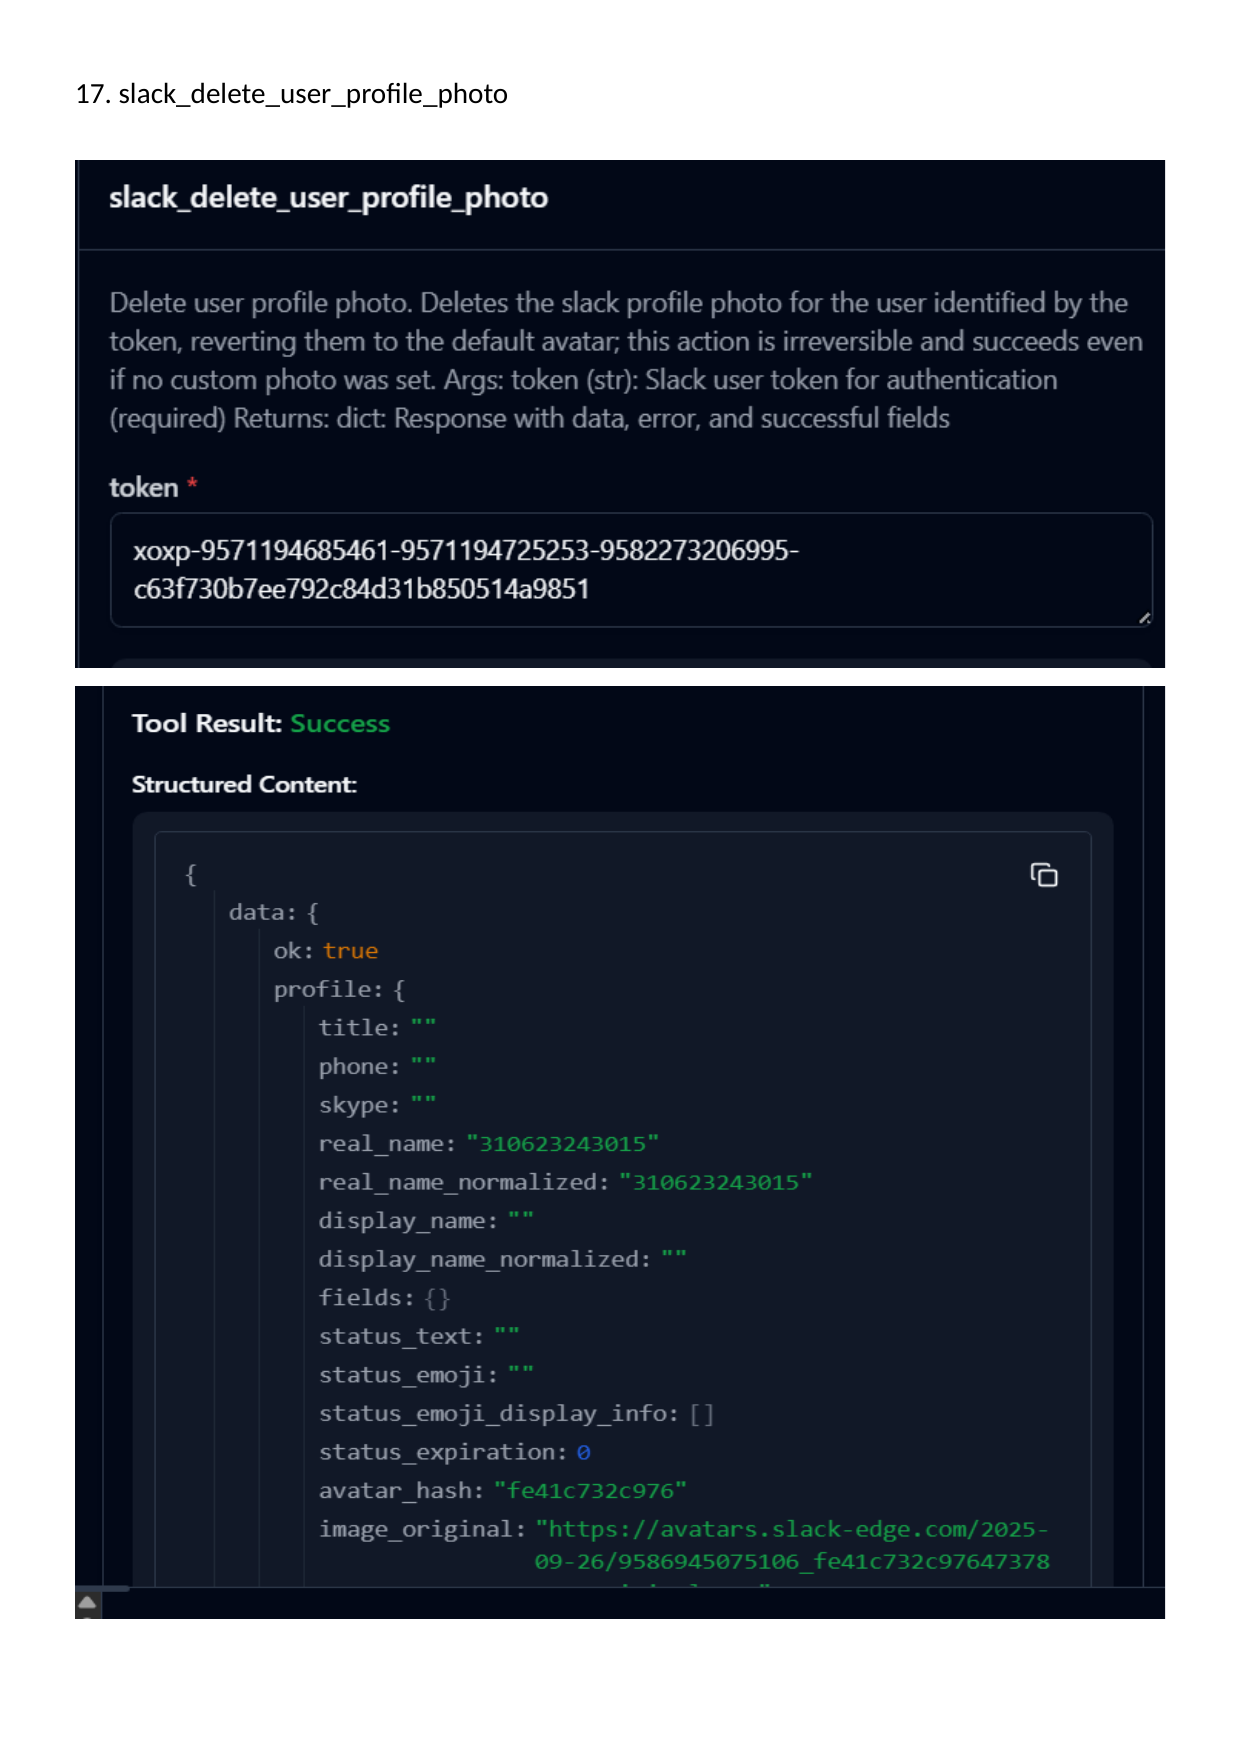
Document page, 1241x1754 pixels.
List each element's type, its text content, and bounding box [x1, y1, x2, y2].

picture [75, 686, 1166, 1619]
picture [75, 160, 1166, 668]
text 17. slack_delete_user_profile_photo [75, 75, 1165, 111]
